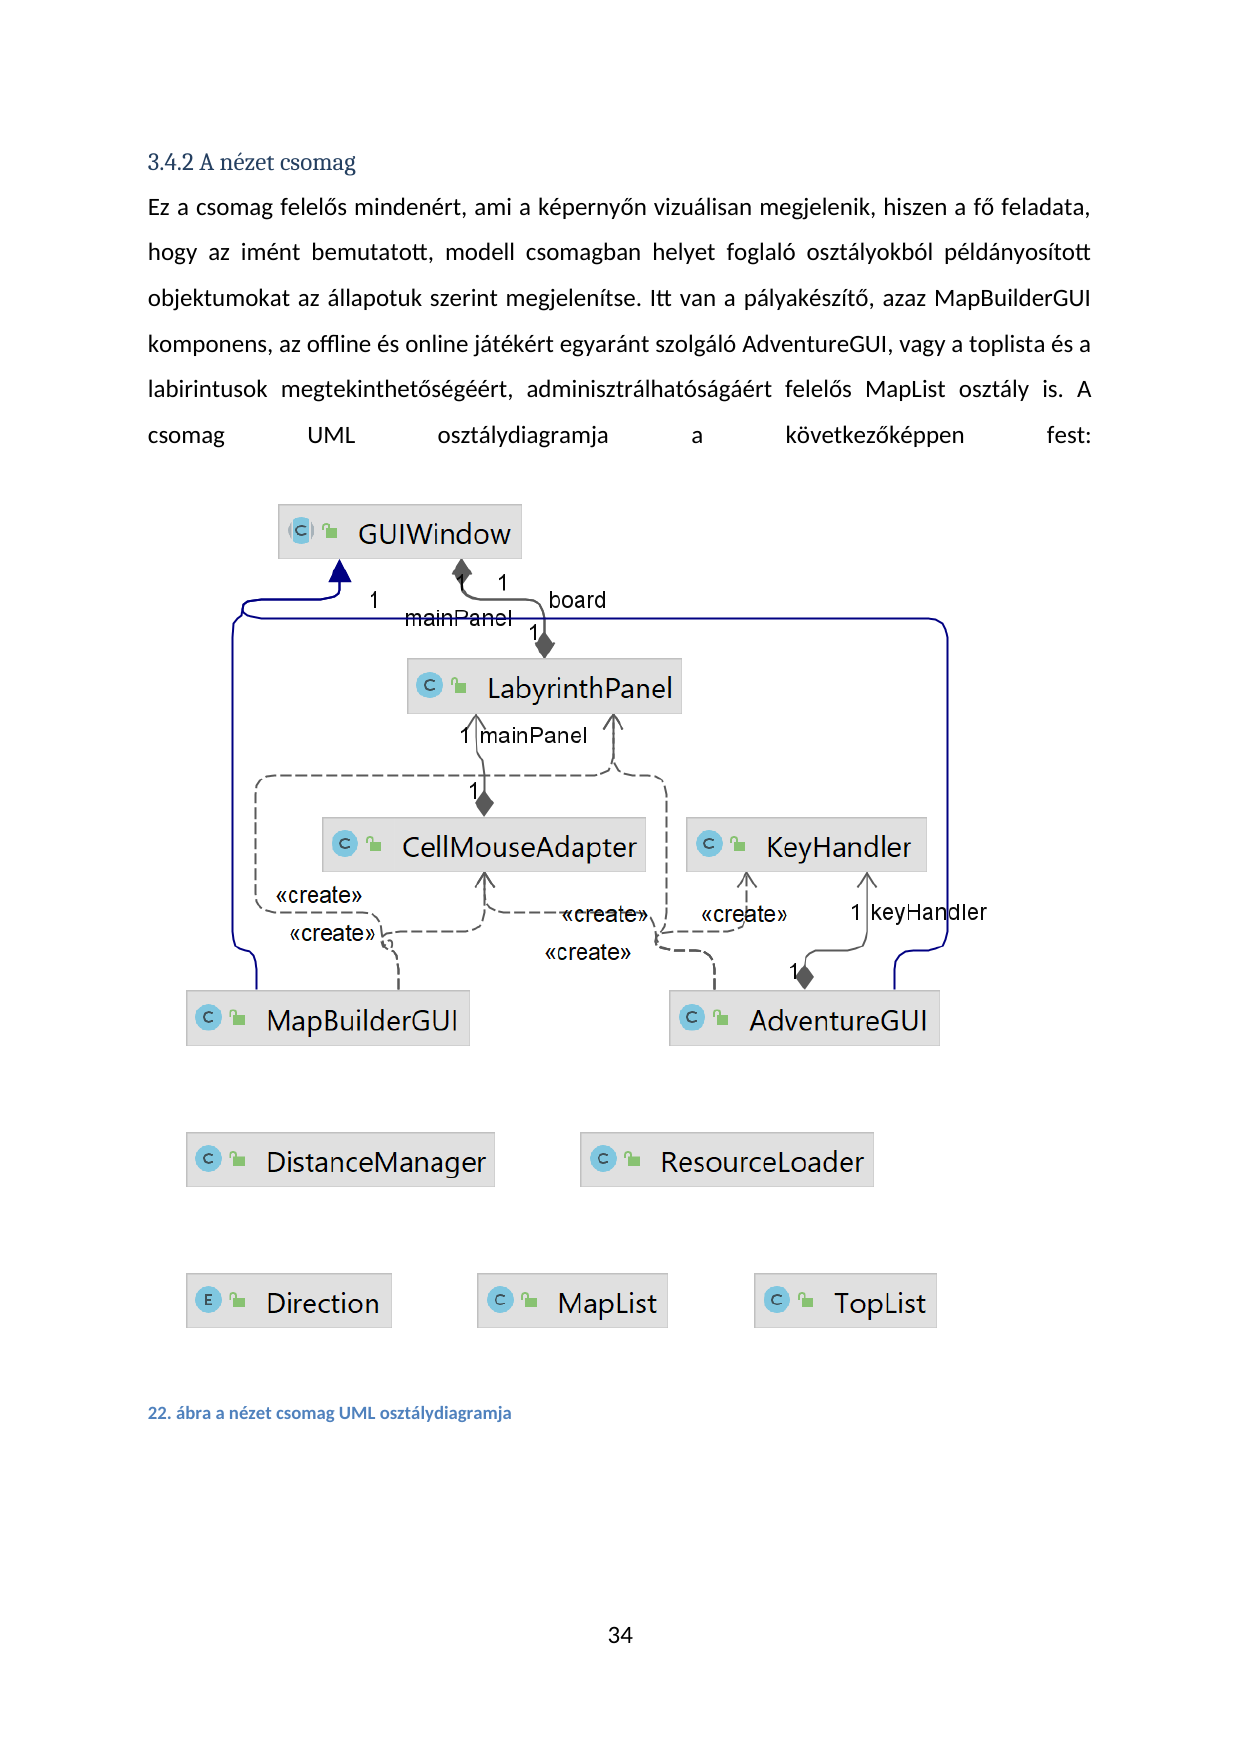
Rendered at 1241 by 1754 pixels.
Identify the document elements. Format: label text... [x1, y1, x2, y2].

subtitle 3.4.2 A nézet csomag [148, 148, 1093, 176]
picture [147, 465, 1032, 1366]
